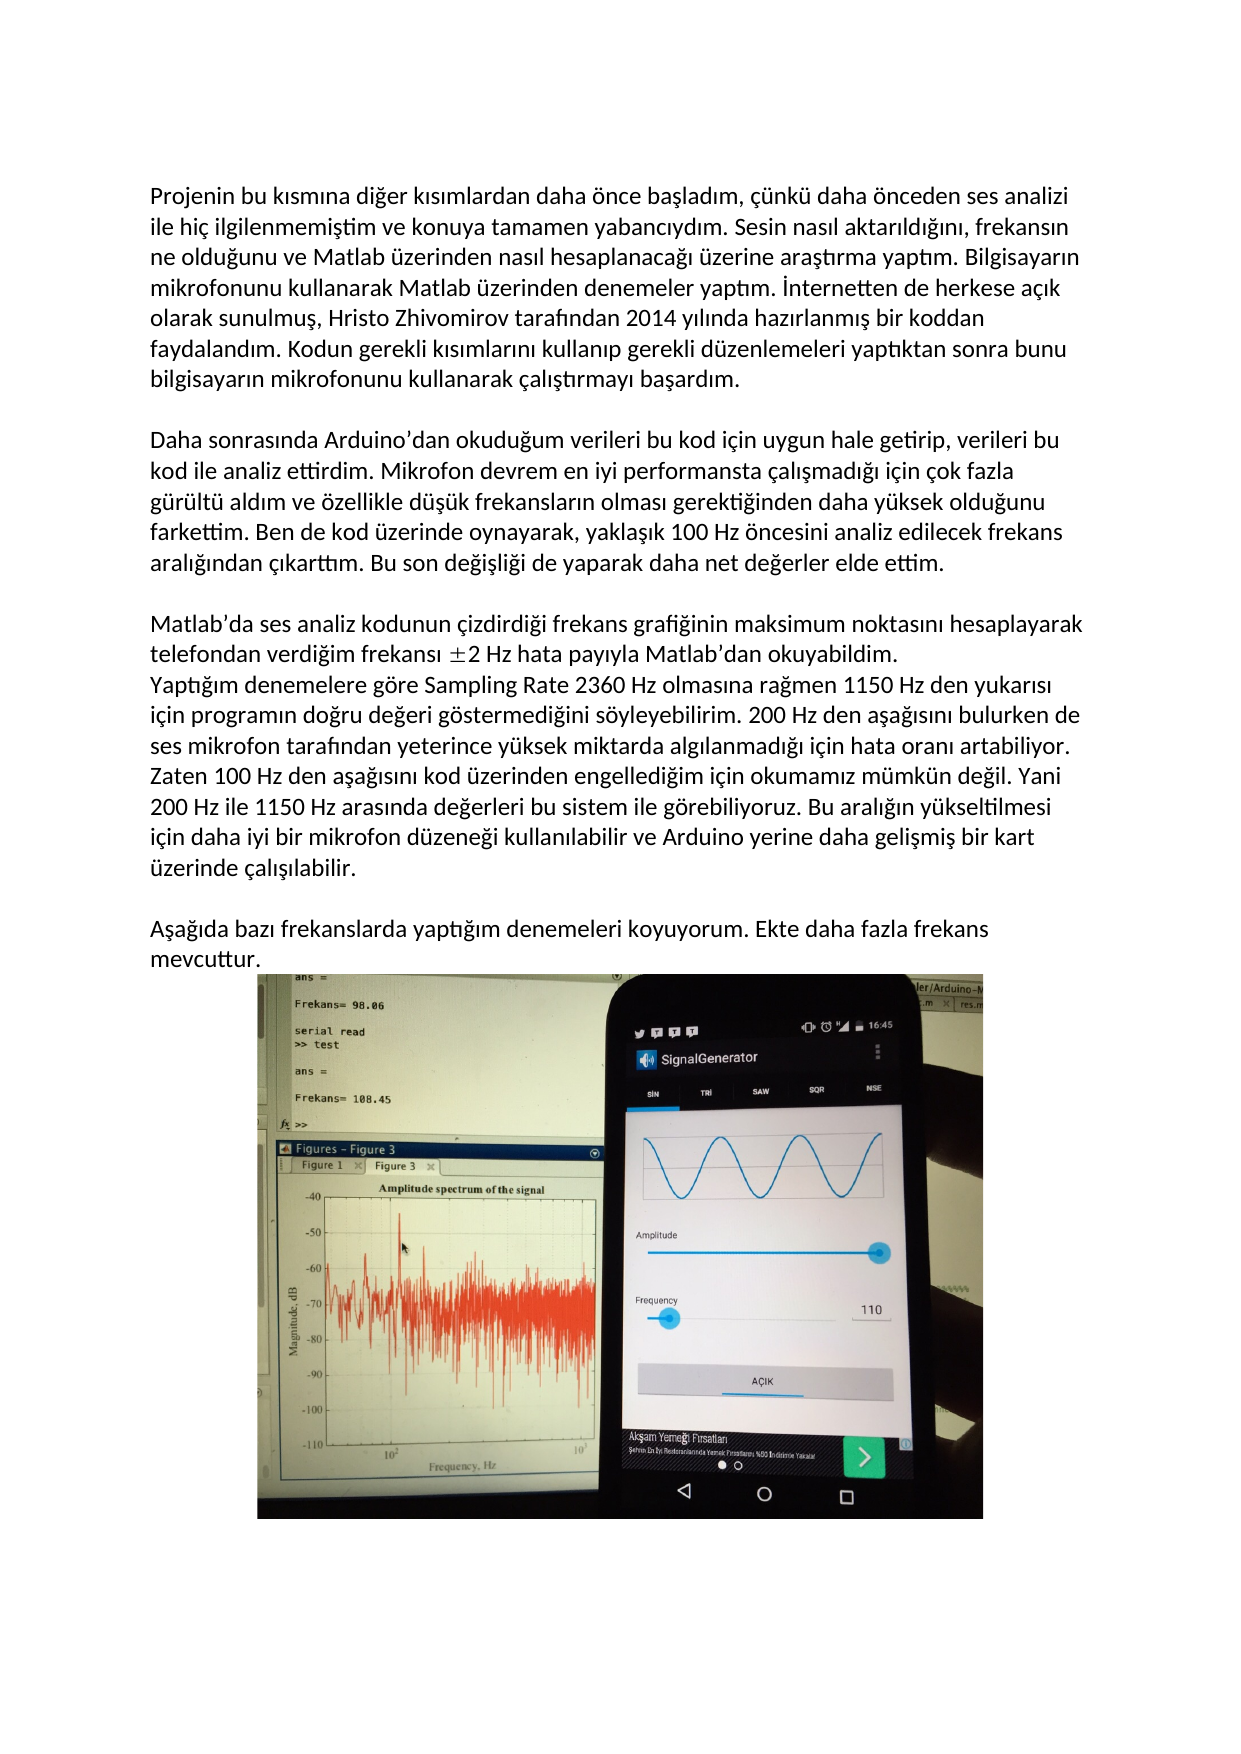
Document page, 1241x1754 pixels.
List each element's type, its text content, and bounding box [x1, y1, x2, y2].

picture [257, 974, 984, 1519]
text Matlab’da ses analiz kodunun çizdirdiği frekans grafiğinin maksimum noktasını hesaplayarak telefondan verdiğim frekansı 2 Hz hata payıyla Matlab’dan okuyabildim. [150, 608, 1090, 669]
text Aşağıda bazı frekanslarda yaptığım denemeleri koyuyorum. Ekte daha fazla frekans mevcuttur. [150, 913, 1090, 974]
text Projenin bu kısmına diğer kısımlardan daha önce başladım, çünkü daha önceden ses analizi ile hiç ilgilenmemiştim ve konuya tamamen yabancıydım. Sesin nasıl aktarıldığını, frekansın ne olduğunu ve Matlab üzerinden nasıl hesaplanacağı üzerine araştırma yaptım. Bilgisayarın mikrofonunu kullanarak Matlab üzerinden denemeler yaptım. İnternetten de herkese açık olarak sunulmuş, Hristo Zhivomirov tarafından 2014 yılında hazırlanmış bir koddan faydalandım. Kodun gerekli kısımlarını kullanıp gerekli düzenlemeleri yaptıktan sonra bunu bilgisayarın mikrofonunu kullanarak çalıştırmayı başardım. [150, 181, 1090, 394]
text Daha sonrasında Arduino’dan okuduğum verileri bu kod için uygun hale getirip, verileri bu kod ile analiz ettirdim. Mikrofon devrem en iyi performansta çalışmadığı için çok fazla gürültü aldım ve özellikle düşük frekansların olması gerektiğinden daha yüksek olduğunu farkettim. Ben de kod üzerinde oynayarak, yaklaşık 100 Hz öncesini analiz edilecek frekans aralığından çıkarttım. Bu son değişliği de yaparak daha net değerler elde ettim. [150, 425, 1090, 577]
text Yaptığım denemelere göre Sampling Rate 2360 Hz olmasına rağmen 1150 Hz den yukarısı için programın doğru değeri göstermediğini söyleyebilirim. 200 Hz den aşağısını bulurken de ses mikrofon tarafından yeterince yüksek miktarda algılanmadığı için hata oranı artabiliyor. Zaten 100 Hz den aşağısını kod üzerinden engellediğim için okumamız mümkün değil. Yani 200 Hz ile 1150 Hz arasında değerleri bu sistem ile görebiliyoruz. Bu aralığın yükseltilmesi için daha iyi bir mikrofon düzeneği kullanılabilir ve Arduino yerine daha gelişmiş bir kart üzerinde çalışılabilir. [150, 669, 1090, 882]
